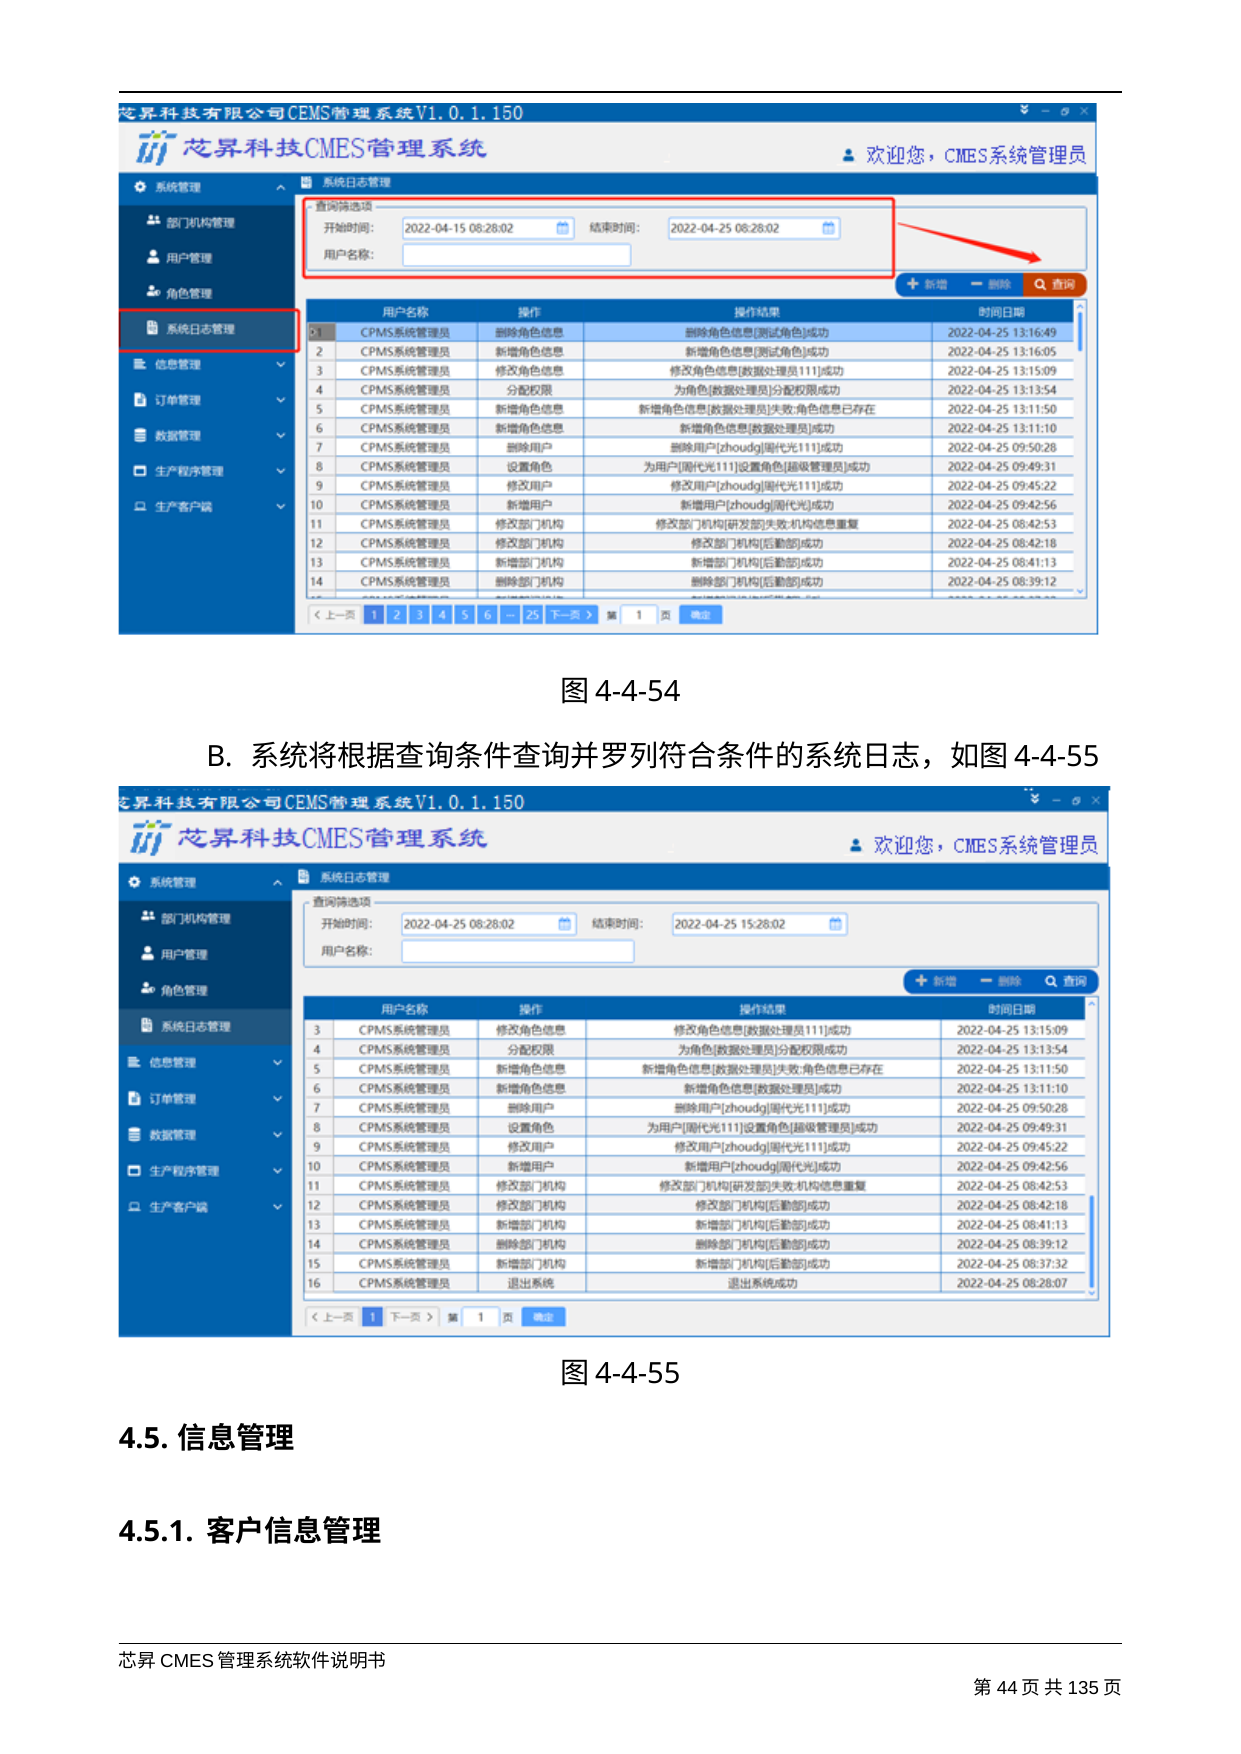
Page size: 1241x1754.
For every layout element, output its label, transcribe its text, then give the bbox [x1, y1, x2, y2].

picture [118, 786, 1112, 1339]
list 系统将根据查询条件查询并罗列符合条件的系统日志，如图4-4-55 [206, 721, 1122, 786]
list 图4-4-54 [118, 656, 1122, 721]
list 信息管理 [118, 1404, 1122, 1469]
list 图4-4-55 [118, 1339, 1122, 1404]
list 客户信息管理 [118, 1496, 1122, 1561]
picture [118, 103, 1100, 638]
